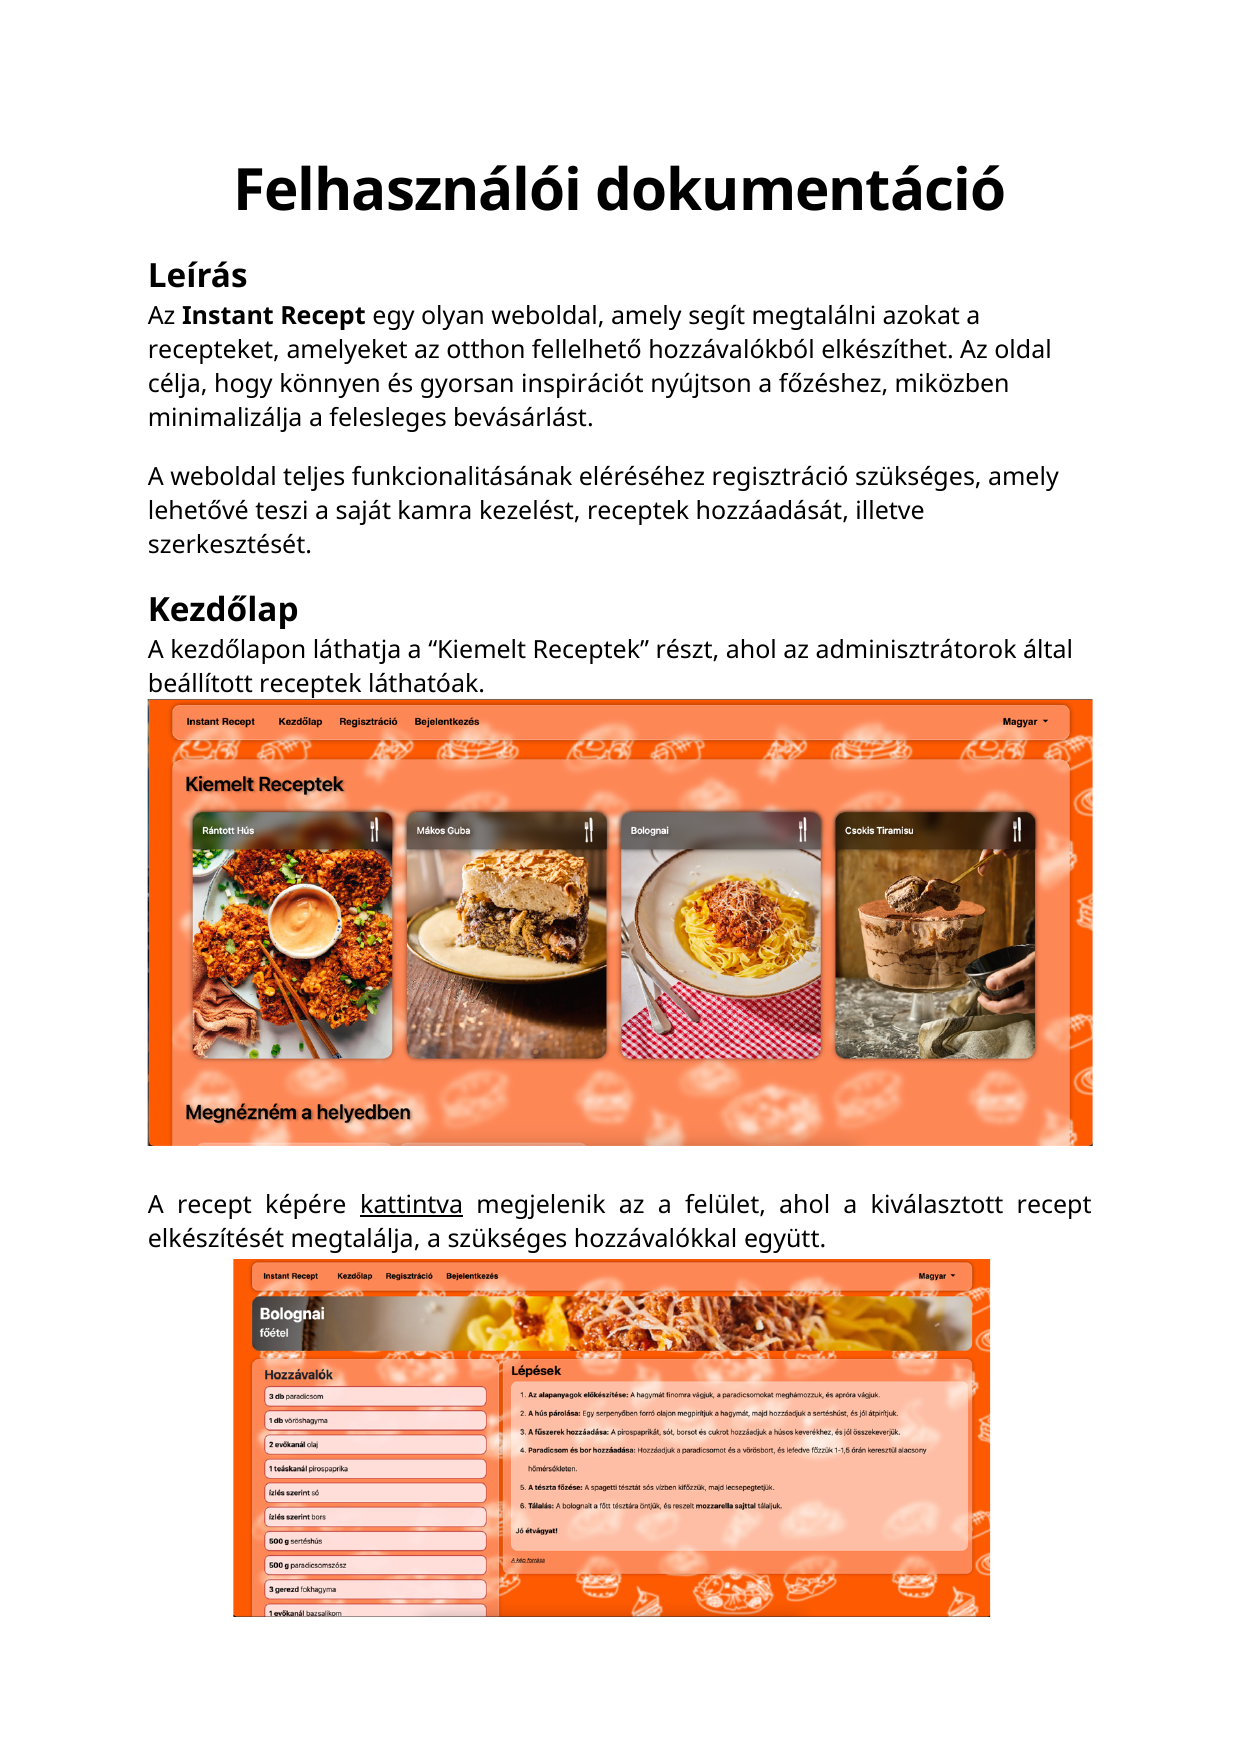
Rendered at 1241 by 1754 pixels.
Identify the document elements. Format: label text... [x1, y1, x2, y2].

text A weboldal teljes funkcionalitásának eléréséhez regisztráció szükséges, amely lehetővé teszi a saját kamra kezelést, receptek hozzáadását, illetve szerkesztését. [148, 459, 1093, 561]
picture [147, 699, 1093, 1146]
picture [233, 1259, 991, 1617]
title Felhasználói dokumentáció [148, 148, 1093, 227]
text A recept képére kattintva megjelenik az a felület, ahol a kiválasztott recept elkészítését megtalálja, a szükséges hozzávalókkal együtt. [148, 1187, 1093, 1255]
text A kezdőlapon láthatja a “Kiemelt Receptek” részt, ahol az adminisztrátorok által beállított receptek láthatóak. [148, 631, 1093, 699]
subtitle Kezdőlap [148, 586, 1093, 631]
subtitle Leírás [148, 252, 1093, 297]
text Az Instant Recept egy olyan weboldal, amely segít megtalálni azokat a recepteket, amelyeket az otthon fellelhető hozzávalókból elkészíthet. Az oldal célja, hogy könnyen és gyorsan inspirációt nyújtson a főzéshez, miközben minimalizálja a felesleges bevásárlást. [148, 297, 1093, 434]
